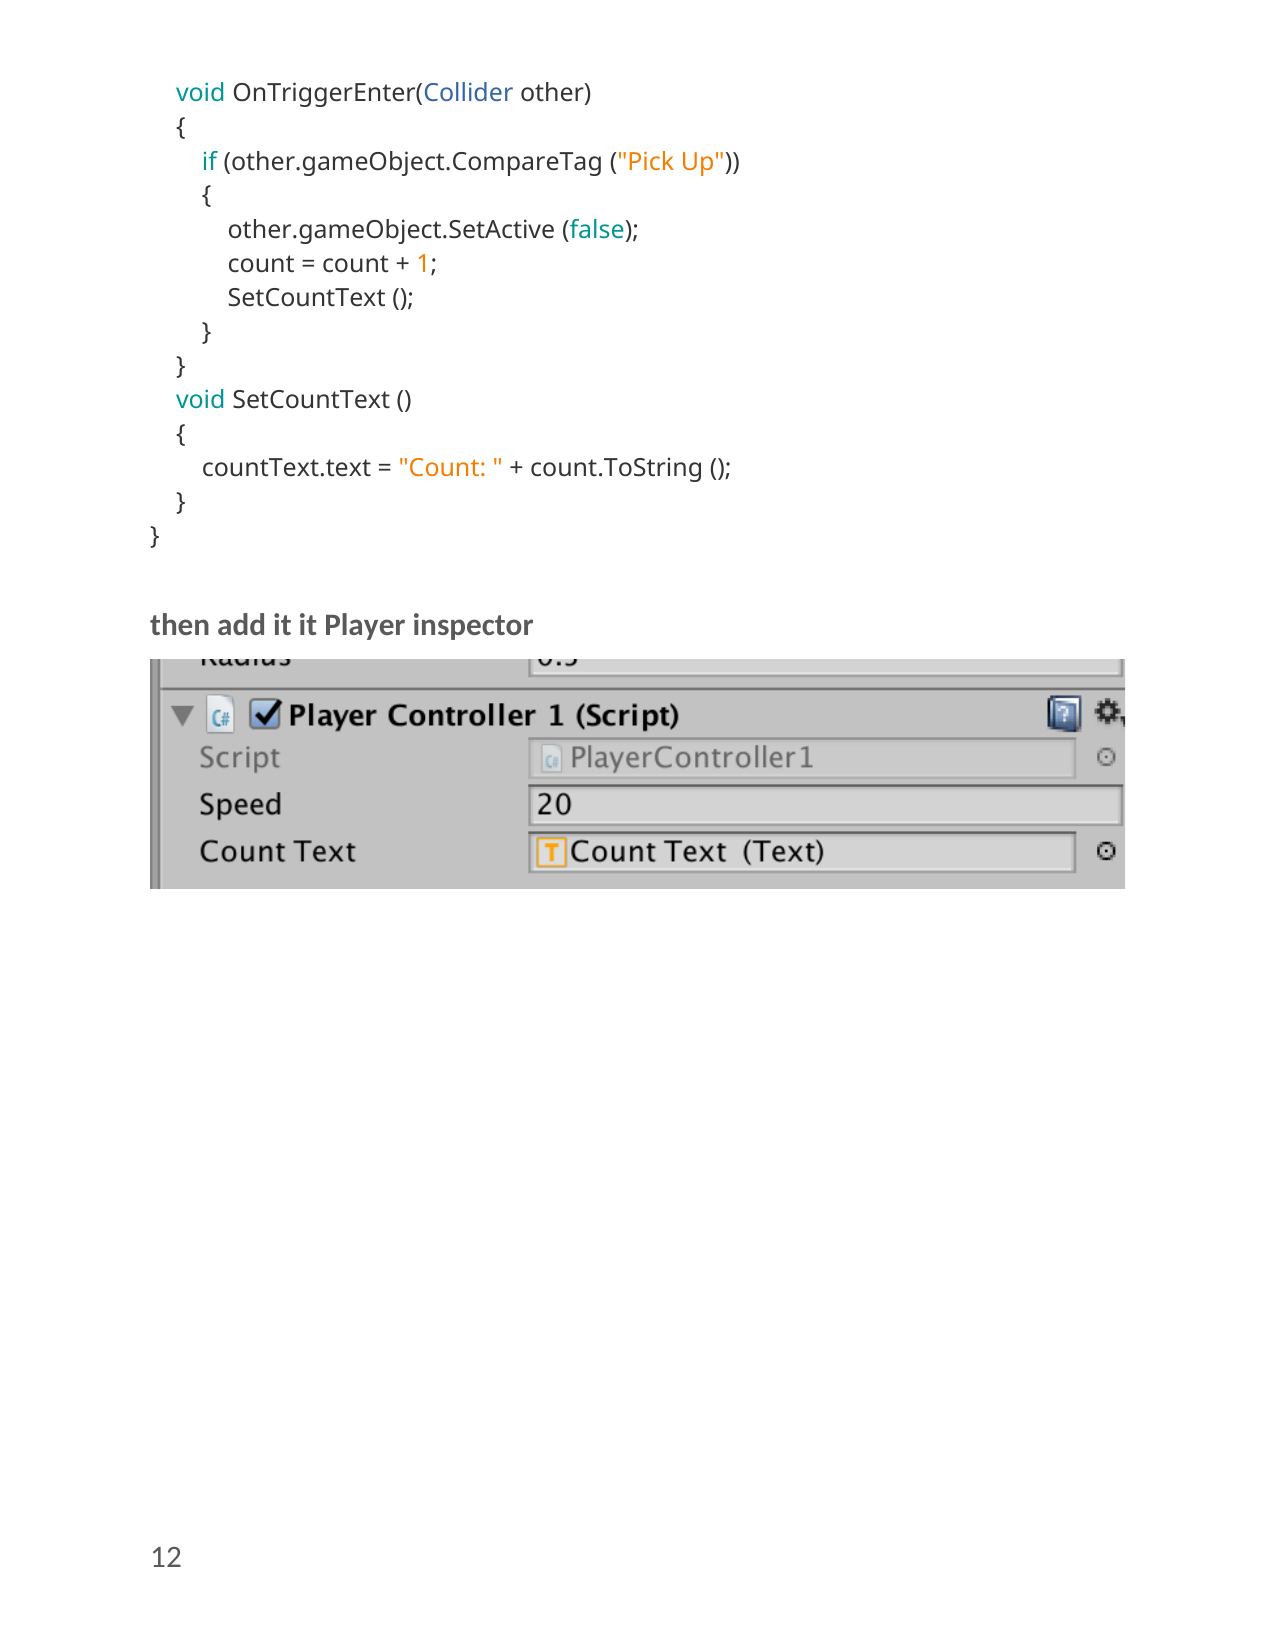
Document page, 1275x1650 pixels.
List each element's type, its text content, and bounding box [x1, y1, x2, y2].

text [150, 75, 1125, 552]
picture [150, 659, 1125, 889]
text then add it it Player inspector [150, 606, 1125, 644]
